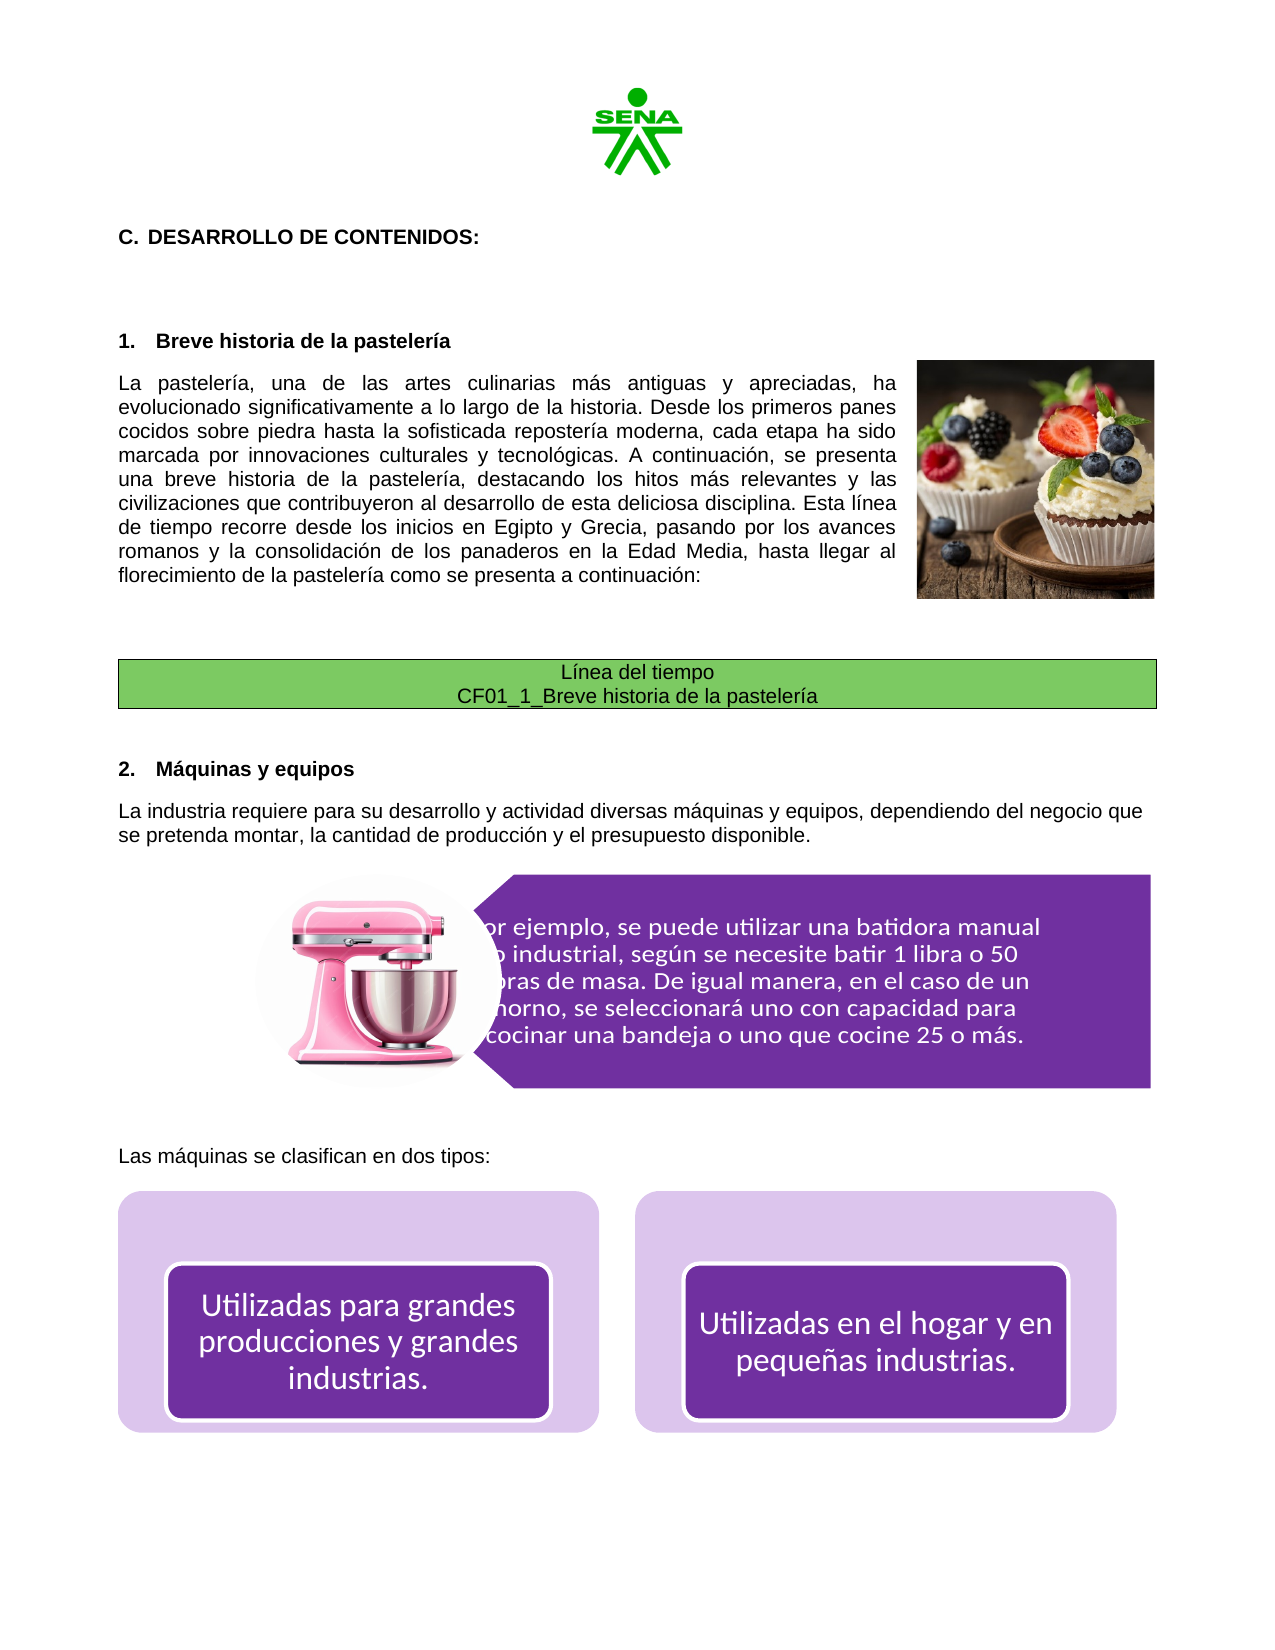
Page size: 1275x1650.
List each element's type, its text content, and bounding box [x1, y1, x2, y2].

picture [256, 875, 497, 1088]
text La pastelería, una de las artes culinarias más antiguas y apreciadas, ha evolucionado significativamente a lo largo de la historia. Desde los primeros panes cocidos sobre piedra hasta la sofisticada repostería moderna, cada etapa ha sido marcada por innovaciones culturales y tecnológicas. A continuación, se presenta una breve historia de la pastelería, destacando los hitos más relevantes y las civilizaciones que contribuyeron al desarrollo de esta deliciosa disciplina. Esta línea de tiempo recorre desde los inicios en Egipto y Grecia, pasando por los avances romanos y la consolidación de los panaderos en la Edad Media, hasta llegar al florecimiento de la pastelería como se presenta a continuación: [118, 371, 916, 587]
list DESARROLLO DE CONTENIDOS: [118, 225, 1157, 249]
list Breve historia de la pastelería [118, 329, 1157, 353]
text Las máquinas se clasifican en dos tipos: [118, 1144, 1157, 1168]
picture [916, 360, 1155, 599]
table_header Línea del tiempo CF01_1_Breve historia de la pastelería [119, 660, 1156, 708]
list Máquinas y equipos [118, 757, 1157, 781]
picture [592, 87, 683, 176]
text La industria requiere para su desarrollo y actividad diversas máquinas y equipos, dependiendo del negocio que se pretenda montar, la cantidad de producción y el presupuesto disponible. [118, 799, 1157, 847]
